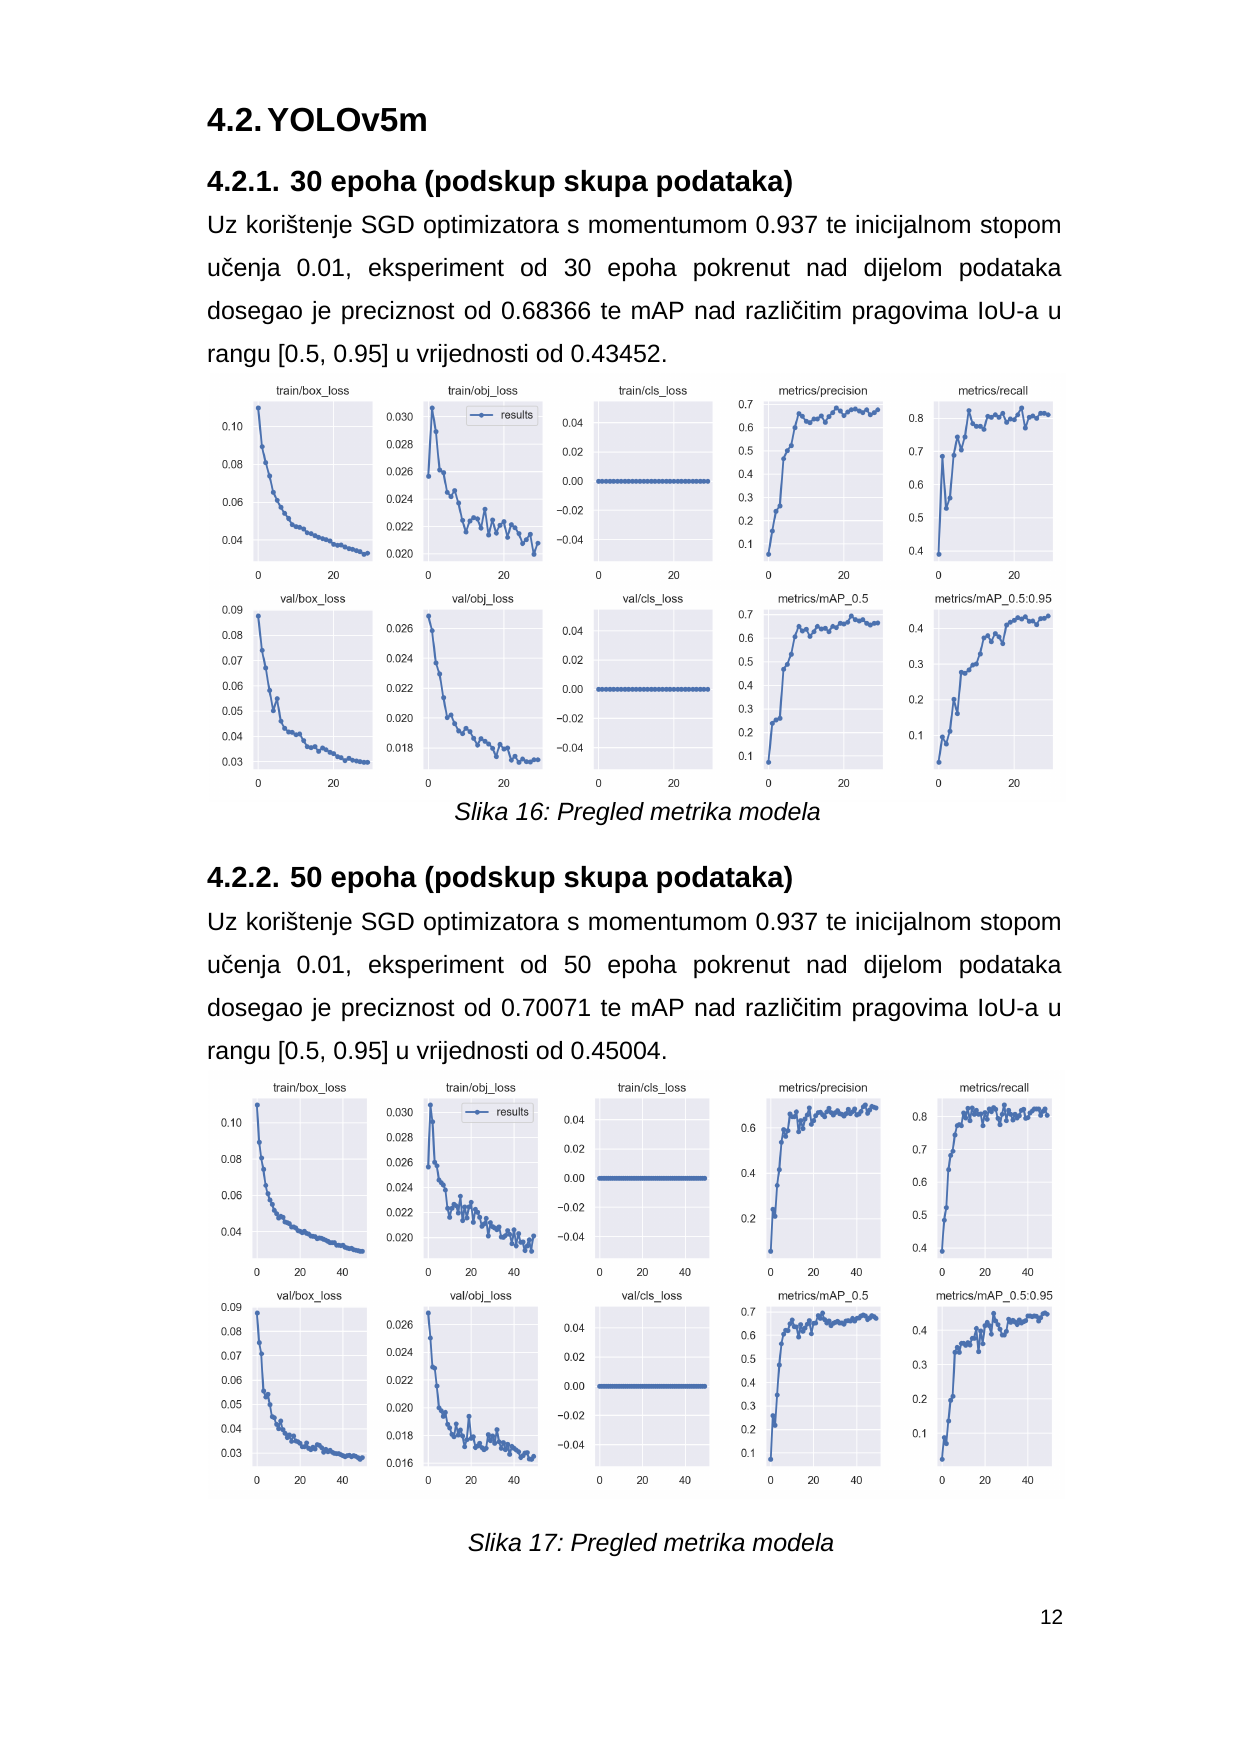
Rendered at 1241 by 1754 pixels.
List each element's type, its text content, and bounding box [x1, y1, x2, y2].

text Uz korištenje SGD optimizatora s momentumom 0.937 te inicijalnom stopom učenja 0.01, eksperiment od 30 epoha pokrenut nad dijelom podataka dosegao je preciznost od 0.68366 te mAP nad različitim pragovima IoU-a u rangu [0.5, 0.95] u vrijednosti od 0.43452. [207, 210, 1063, 368]
subtitle YOLOv5m [207, 100, 1063, 139]
text Uz korištenje SGD optimizatora s momentumom 0.937 te inicijalnom stopom učenja 0.01, eksperiment od 50 epoha pokrenut nad dijelom podataka dosegao je preciznost od 0.70071 te mAP nad različitim pragovima IoU-a u rangu [0.5, 0.95] u vrijednosti od 0.45004. [207, 907, 1063, 1065]
subtitle 30 epoha (podskup skupa podataka) [207, 164, 1063, 197]
picture [209, 373, 1066, 802]
picture [208, 1070, 1065, 1499]
